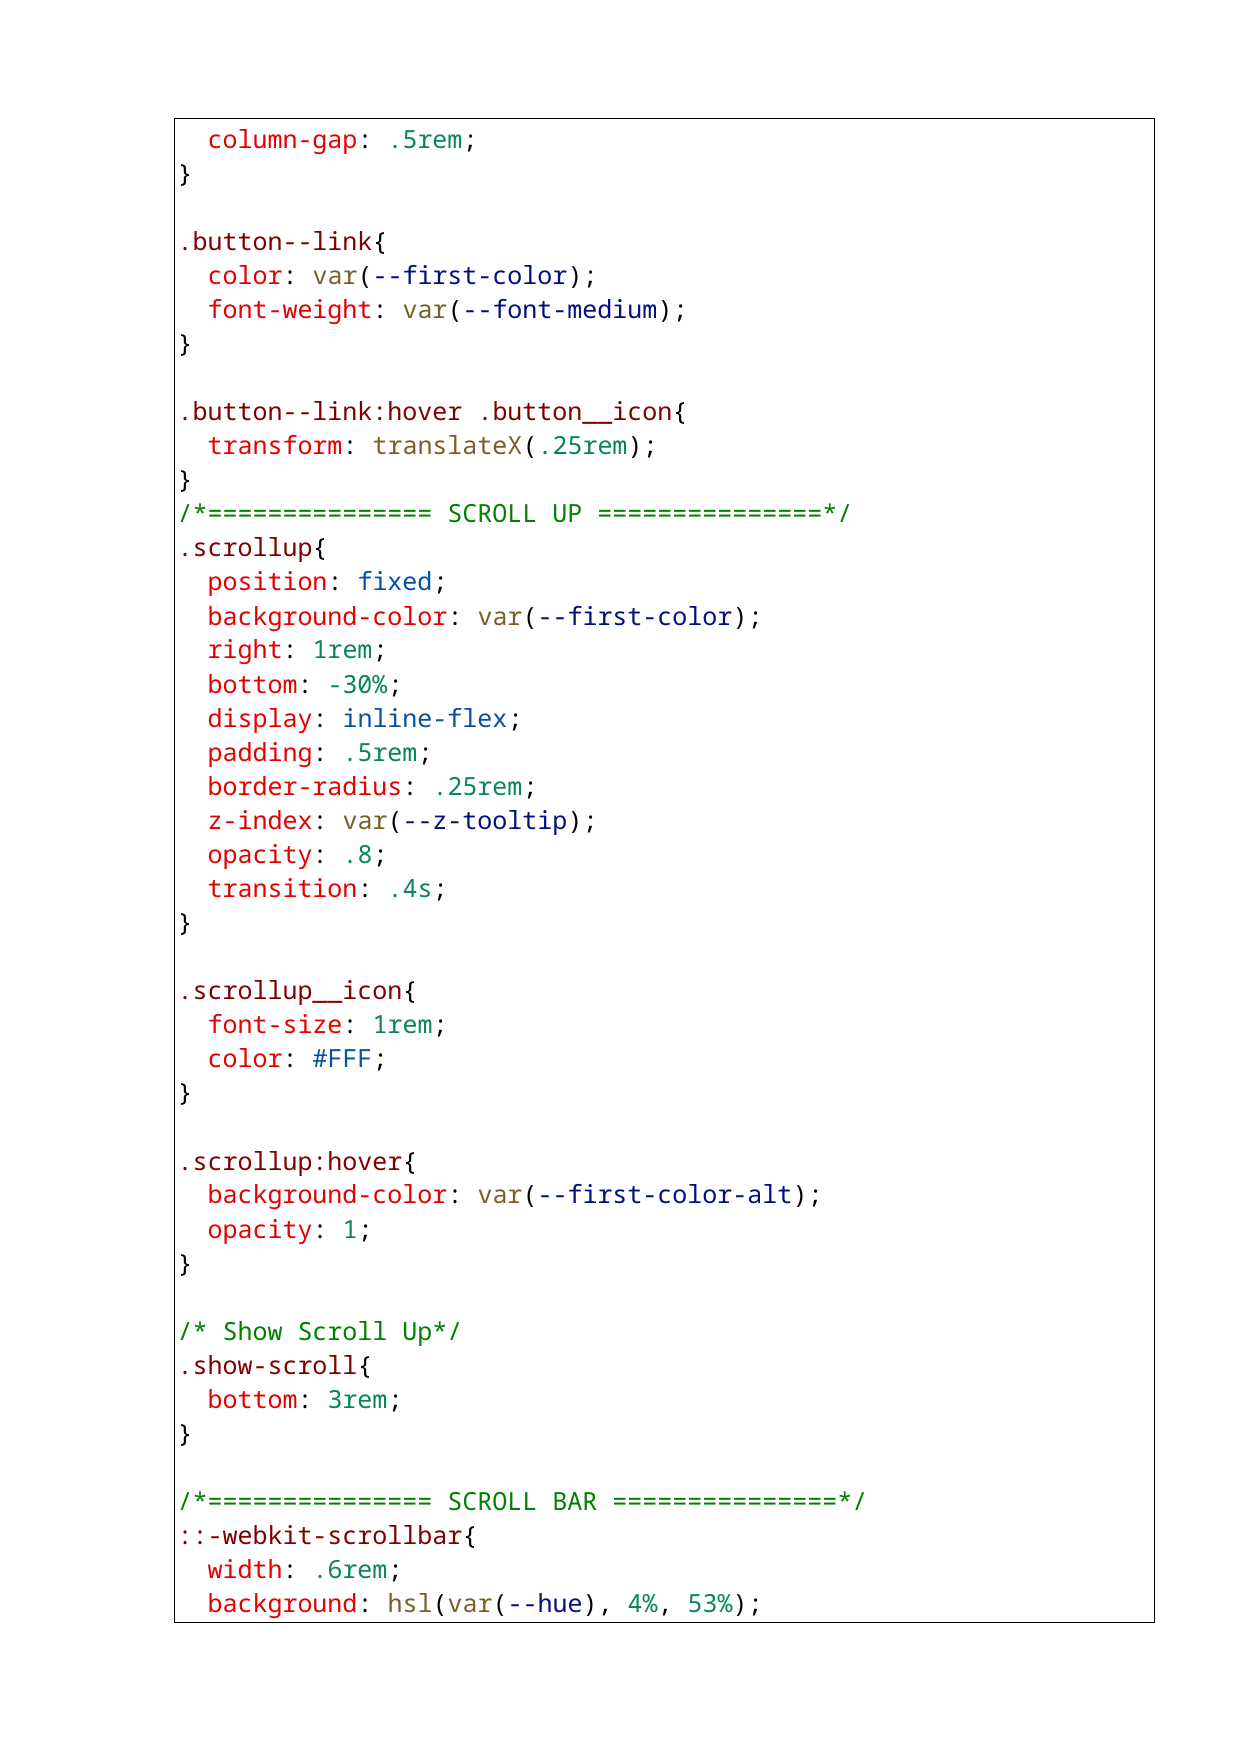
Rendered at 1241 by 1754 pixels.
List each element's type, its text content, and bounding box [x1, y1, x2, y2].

text } [177, 326, 1152, 360]
text bottom: -30%; [177, 666, 1152, 700]
text } [177, 1245, 1152, 1279]
text .button--link{ [177, 223, 1152, 257]
text background-color: var(--first-color); [177, 598, 1152, 632]
text } [177, 155, 1152, 189]
text color: var(--first-color); [177, 257, 1152, 292]
text z-index: var(--z-tooltip); [177, 802, 1152, 837]
text /*=============== SCROLL UP ===============*/ [177, 496, 1152, 530]
text } [177, 462, 1152, 496]
text .scrollup:hover{ [177, 1143, 1152, 1177]
text } [177, 1416, 1152, 1450]
text transform: translateX(.25rem); [177, 428, 1152, 462]
text transition: .4s; [177, 871, 1152, 905]
text border-radius: .25rem; [177, 768, 1152, 802]
text opacity: .8; [177, 837, 1152, 871]
text opacity: 1; [177, 1211, 1152, 1245]
text .show-scroll{ [177, 1347, 1152, 1382]
text position: fixed; [177, 564, 1152, 598]
text display: inline-flex; [177, 700, 1152, 734]
text color: #FFF; [177, 1041, 1152, 1075]
text /* Show Scroll Up*/ [177, 1313, 1152, 1347]
text .button--link:hover .button__icon{ [177, 394, 1152, 428]
text font-size: 1rem; [177, 1007, 1152, 1041]
text background-color: var(--first-color-alt); [177, 1177, 1152, 1211]
text .scrollup__icon{ [177, 973, 1152, 1007]
text column-gap: .5rem; [175, 119, 1154, 155]
text bottom: 3rem; [177, 1382, 1152, 1416]
text } [177, 1075, 1152, 1109]
text ::-webkit-scrollbar{ [177, 1518, 1152, 1552]
text } [177, 905, 1152, 939]
text background: hsl(var(--hue), 4%, 53%); [175, 1583, 1154, 1622]
text width: .6rem; [177, 1552, 1152, 1583]
text padding: .5rem; [177, 734, 1152, 768]
text right: 1rem; [177, 632, 1152, 666]
text .scrollup{ [177, 530, 1152, 564]
text /*=============== SCROLL BAR ===============*/ [177, 1484, 1152, 1518]
text font-weight: var(--font-medium); [177, 292, 1152, 326]
